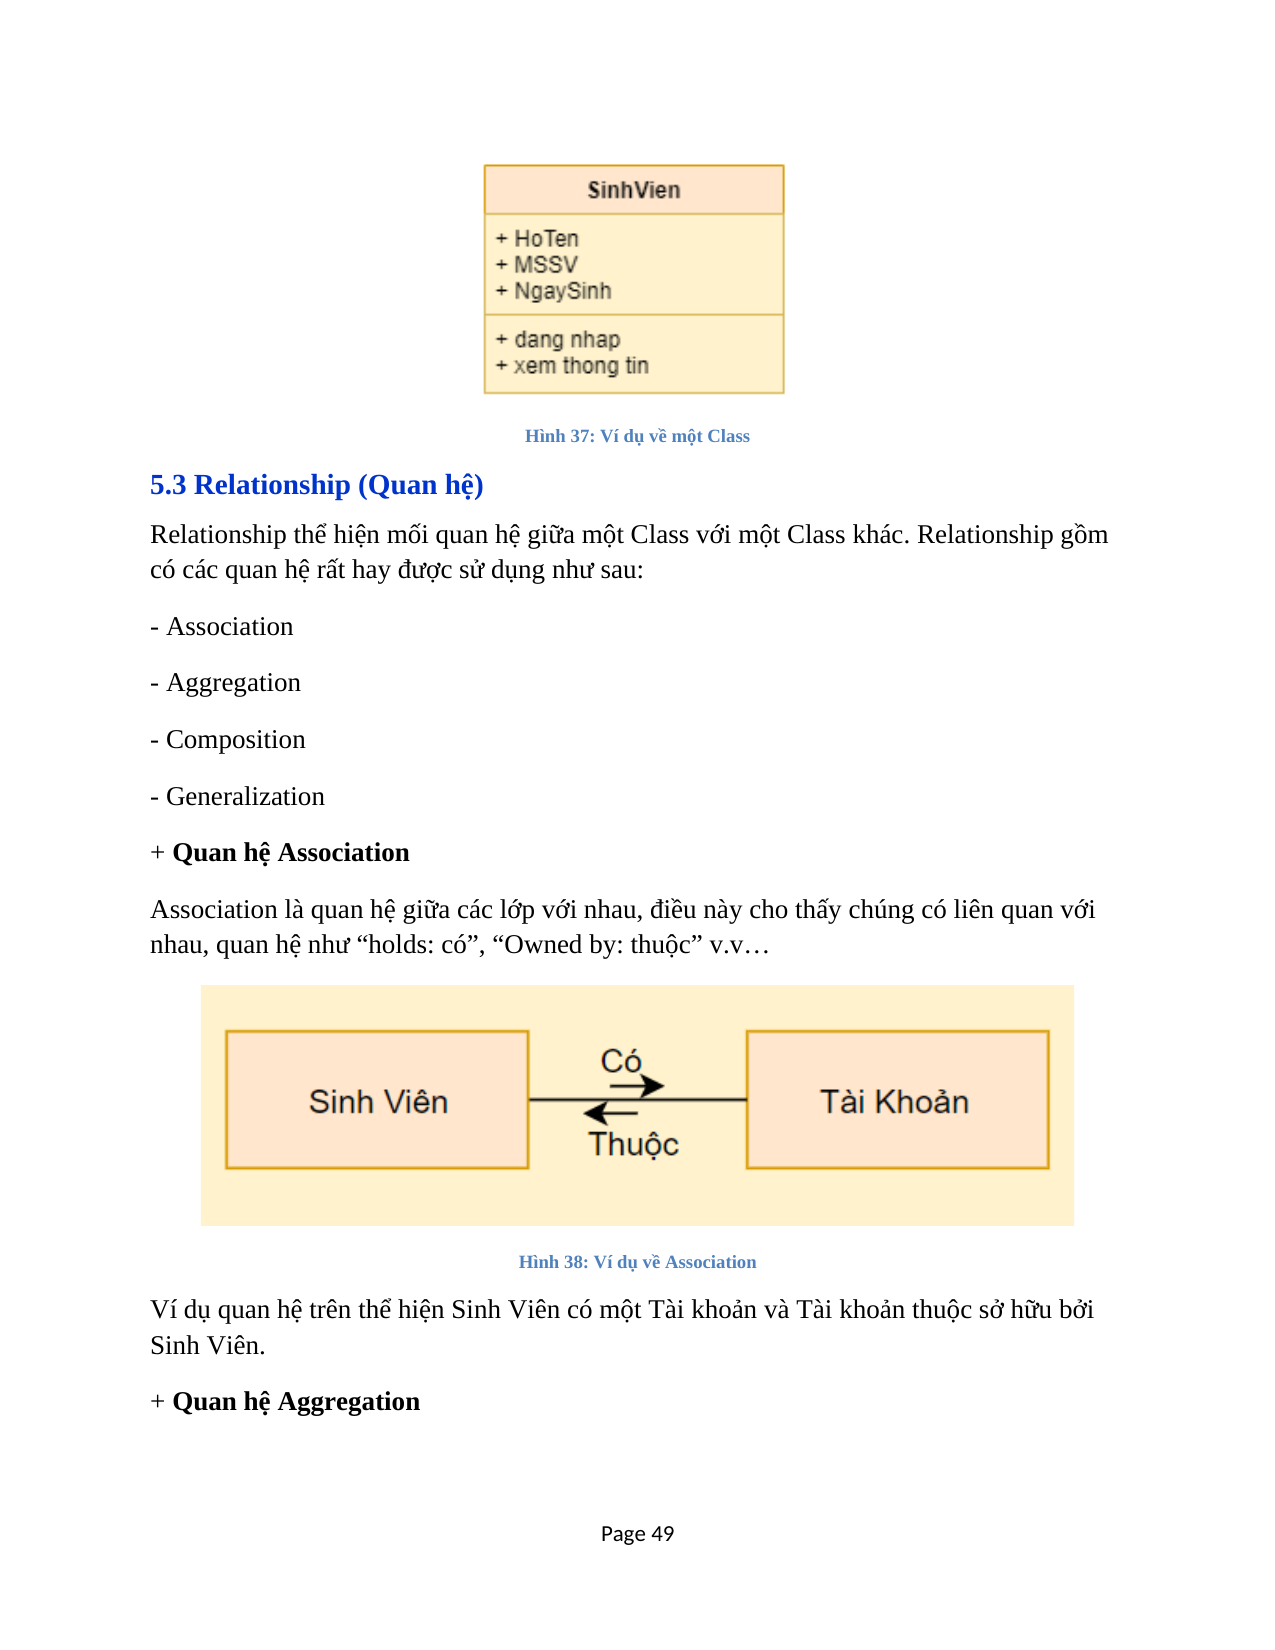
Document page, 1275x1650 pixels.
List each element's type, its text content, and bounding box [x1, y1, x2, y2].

text + Quan hệ Aggregation [150, 1385, 1125, 1417]
text - Generalization [150, 780, 1125, 811]
text + Quan hệ Association [150, 836, 1125, 867]
text - Association [150, 610, 1125, 641]
subtitle 5.3 Relationship (Quan hệ) [150, 467, 1125, 501]
picture [200, 985, 1075, 1226]
text Hình 38: Ví dụ về Association [150, 1251, 1125, 1272]
text Ví dụ quan hệ trên thể hiện Sinh Viên có một Tài khoản và Tài khoản thuộc sở hữu bởi Sinh Viên. [150, 1293, 1125, 1360]
picture [478, 150, 797, 400]
text - Aggregation [150, 667, 1125, 698]
text Hình 37: Ví dụ về một Class [150, 425, 1125, 447]
text Association là quan hệ giữa các lớp với nhau, điều này cho thấy chúng có liên quan với nhau, quan hệ như “holds: có”, “Owned by: thuộc” v.v… [150, 893, 1125, 960]
text - Composition [150, 723, 1125, 754]
text Relationship thể hiện mối quan hệ giữa một Class với một Class khác. Relationship gồm có các quan hệ rất hay được sử dụng như sau: [150, 518, 1125, 584]
